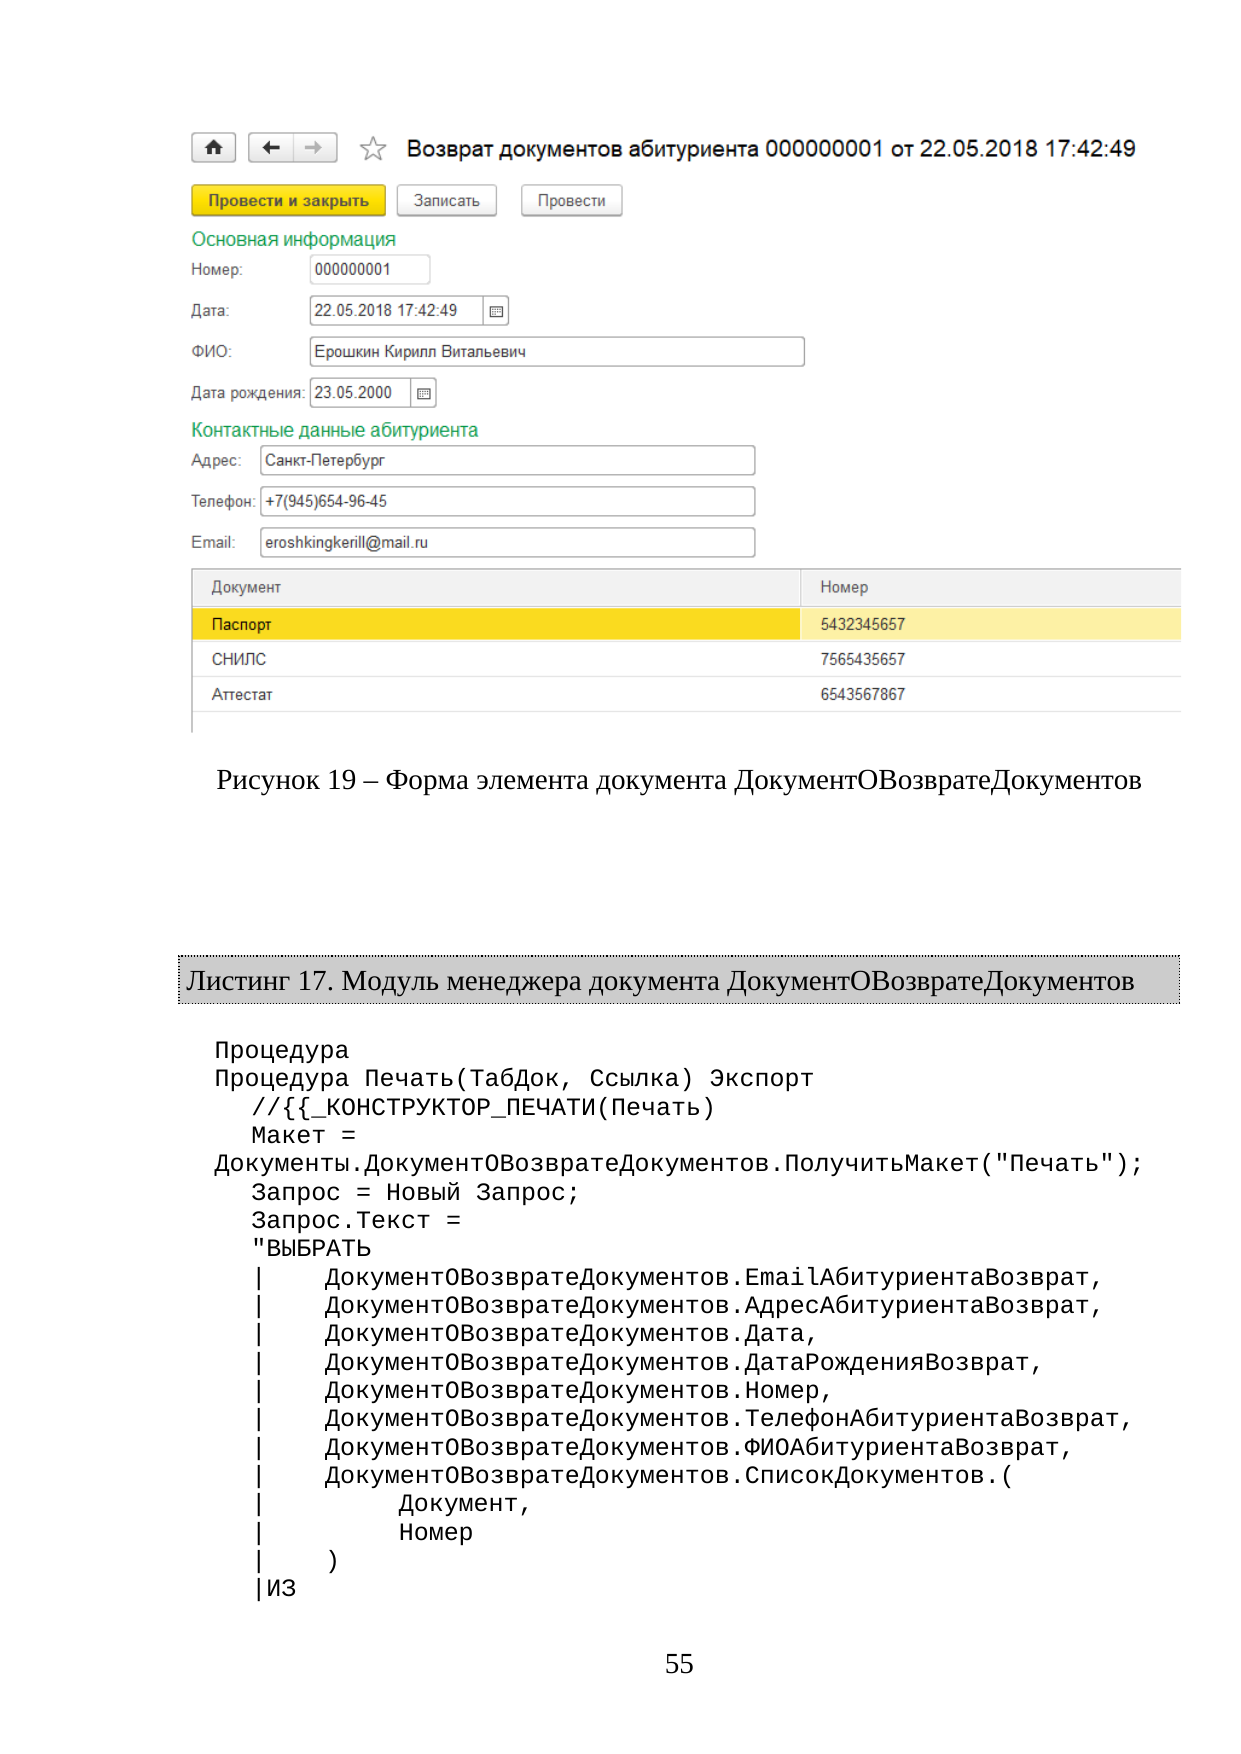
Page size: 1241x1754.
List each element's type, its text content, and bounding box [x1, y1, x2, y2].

text | ДокументОВозвратеДокументов.СписокДокументов.( [214, 1463, 1181, 1491]
text | ДокументОВозвратеДокументов.АдресАбитуриентаВозврат, [214, 1293, 1181, 1321]
text //{{_КОНСТРУКТОР_ПЕЧАТИ(Печать) [214, 1094, 1181, 1123]
text Запрос.Текст = [214, 1208, 1181, 1236]
text | ДокументОВозвратеДокументов.Дата, [214, 1321, 1181, 1349]
picture [177, 118, 1182, 746]
text | ДокументОВозвратеДокументов.ФИОАбитуриентаВозврат, [214, 1434, 1181, 1463]
text "ВЫБРАТЬ [214, 1236, 1181, 1264]
text Процедура Печать(ТабДок, Ссылка) Экспорт [214, 1066, 1181, 1094]
text | ) [214, 1548, 1181, 1576]
text | ДокументОВозвратеДокументов.ДатаРожденияВозврат, [214, 1349, 1181, 1378]
text Запрос = Новый Запрос; [214, 1179, 1181, 1208]
text | ДокументОВозвратеДокументов.Номер, [214, 1378, 1181, 1406]
text Процедура [214, 1038, 1181, 1066]
text Макет = Документы.ДокументОВозвратеДокументов.ПолучитьМакет("Печать"); [214, 1123, 1181, 1179]
text | Документ, [214, 1491, 1181, 1519]
text Рисунок 19 – Форма элемента документа ДокументОВозвратеДокументов [177, 762, 1181, 796]
text |ИЗ [214, 1576, 1181, 1604]
text Листинг 17. Модуль менеджера документа ДокументОВозвратеДокументов [178, 955, 1180, 1004]
text | ДокументОВозвратеДокументов.ТелефонАбитуриентаВозврат, [214, 1406, 1181, 1434]
text | ДокументОВозвратеДокументов.EmailАбитуриентаВозврат, [214, 1264, 1181, 1293]
text | Номер [214, 1519, 1181, 1548]
